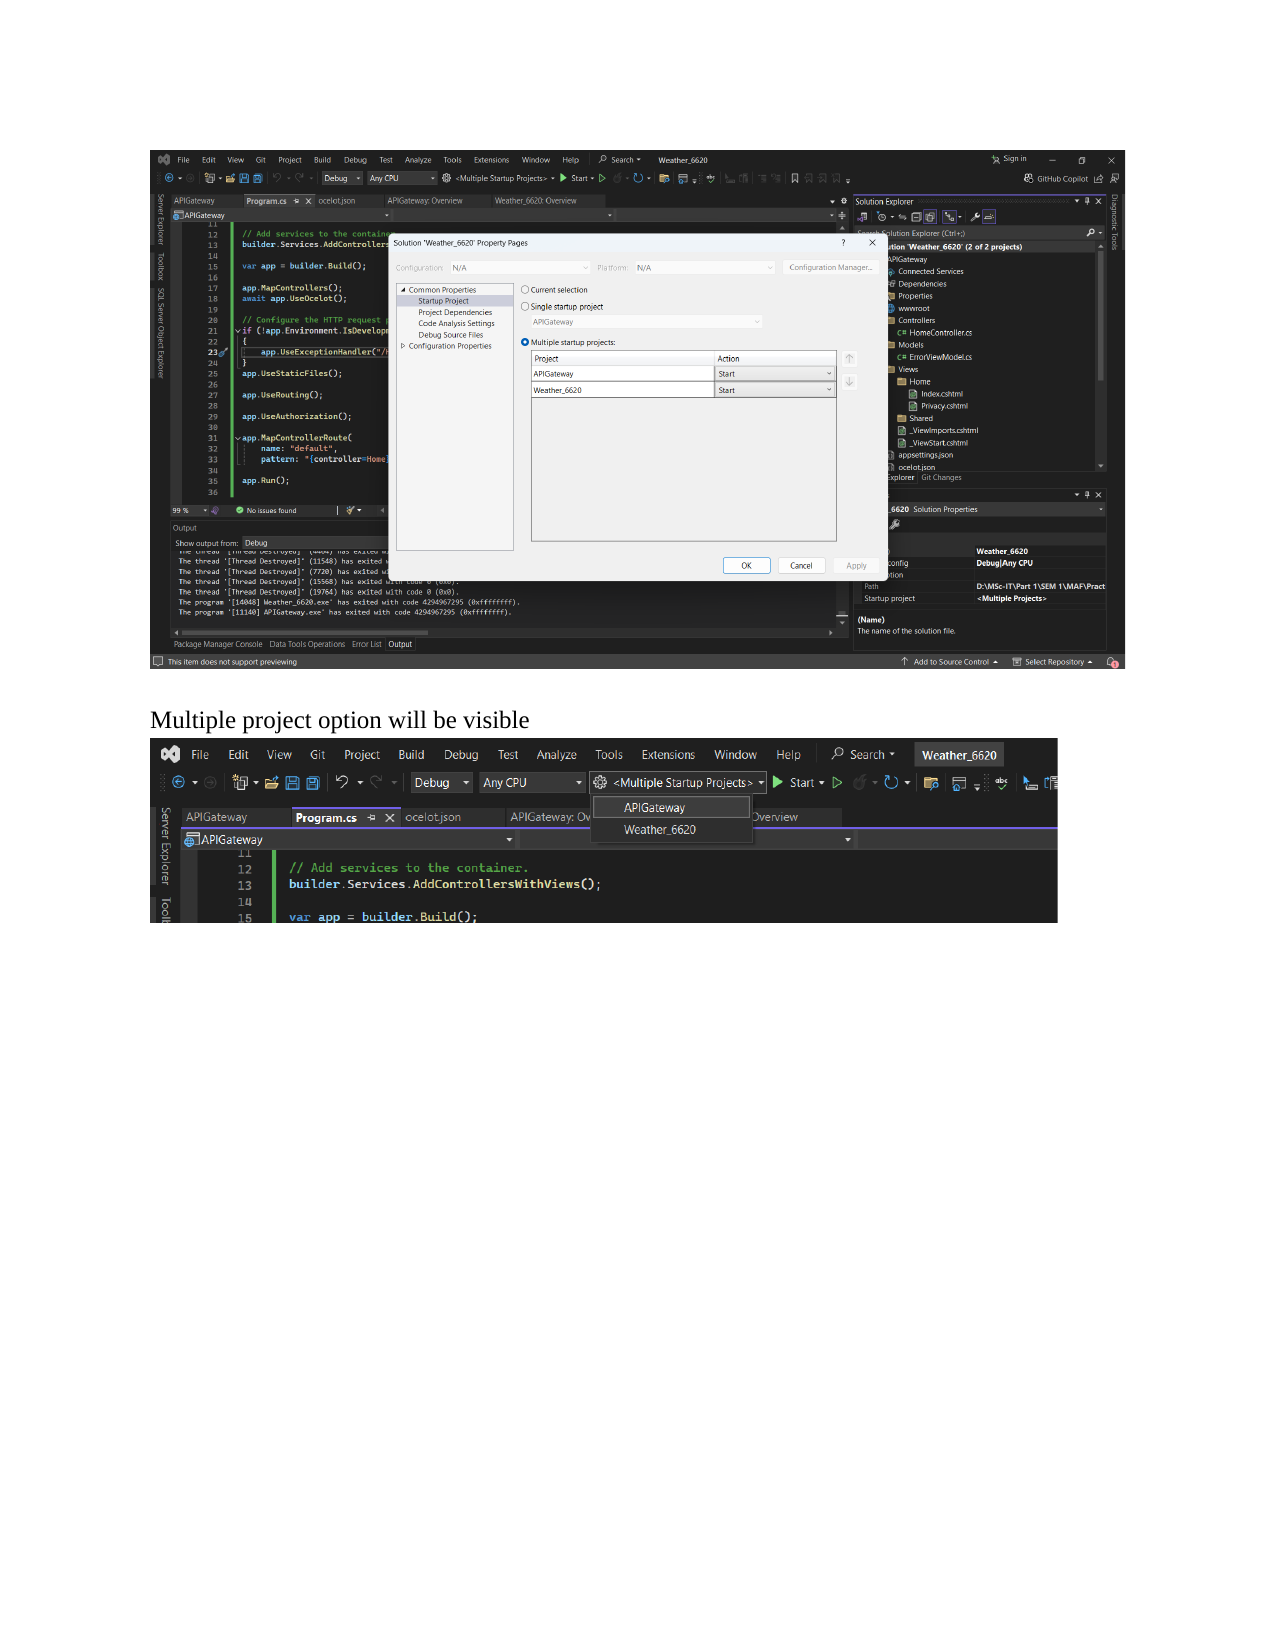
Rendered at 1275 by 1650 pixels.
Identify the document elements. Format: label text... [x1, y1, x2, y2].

picture [150, 150, 1125, 669]
picture [150, 738, 1058, 923]
text Multiple project option will be visible [150, 706, 1125, 734]
